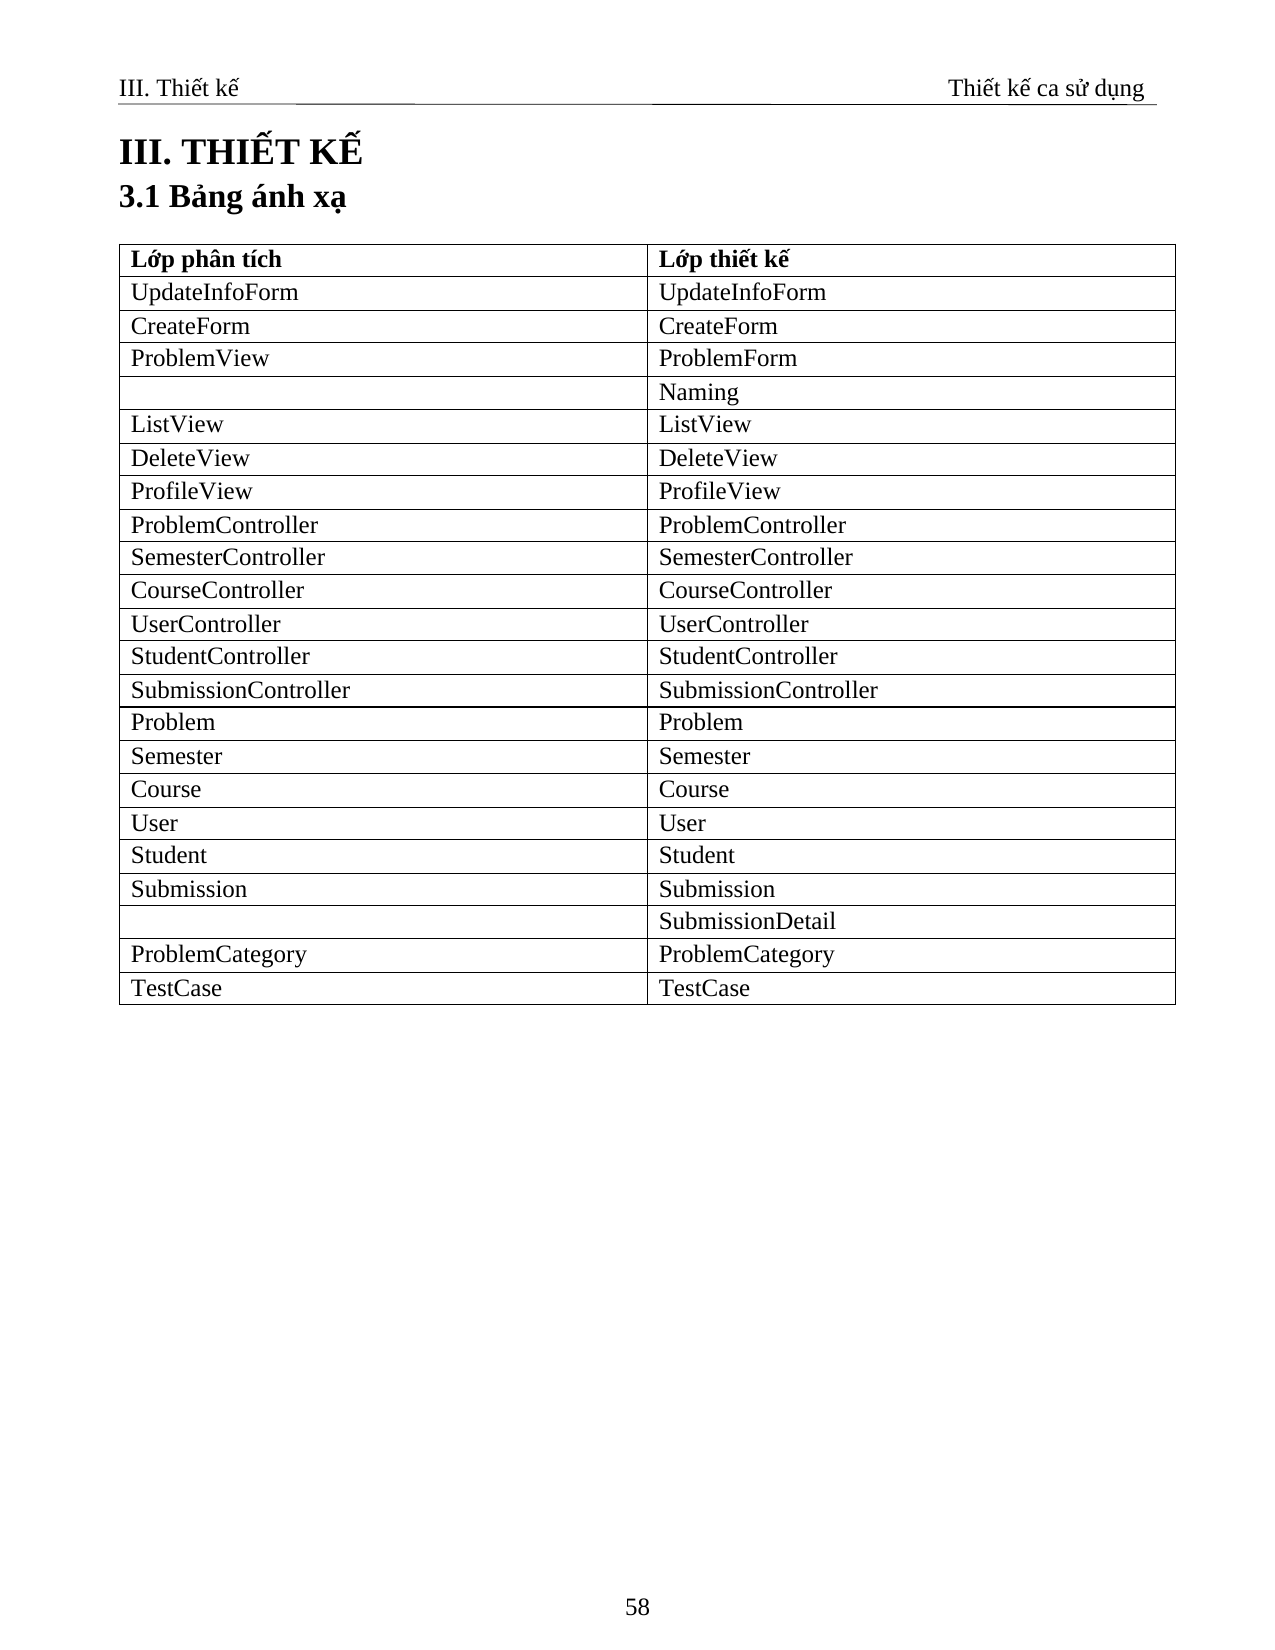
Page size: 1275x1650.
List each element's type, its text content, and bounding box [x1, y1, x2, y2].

table_cell TestCase [648, 973, 1175, 1004]
table_header Lớp phân tích [120, 245, 647, 276]
table_cell ProfileView [120, 476, 647, 509]
table_cell ProfileView [648, 476, 1175, 509]
table_cell CourseController [120, 575, 647, 608]
subtitle 3.1 Bảng ánh xạ [119, 176, 1156, 215]
table_cell ProblemCategory [648, 939, 1175, 972]
table_cell SubmissionDetail [648, 906, 1175, 938]
table_cell Problem [648, 708, 1175, 740]
table_cell SubmissionController [648, 675, 1175, 706]
table_cell Semester [648, 741, 1175, 773]
table_cell UpdateInfoForm [120, 277, 647, 310]
table_cell [120, 377, 647, 408]
table_cell TestCase [120, 973, 647, 1004]
table_cell CourseController [648, 575, 1175, 608]
table_cell UserController [648, 609, 1175, 640]
table_cell ProblemView [120, 343, 647, 376]
text III. Thiết kế Thiết kế ca sử dụng [119, 73, 1156, 102]
table_cell DeleteView [648, 444, 1175, 475]
table_cell ProblemController [120, 510, 647, 541]
table_cell ListView [120, 410, 647, 442]
table_cell ProblemController [648, 510, 1175, 541]
table_cell Submission [120, 874, 647, 905]
table_cell Naming [648, 377, 1175, 408]
table_cell Student [120, 840, 647, 873]
table_cell StudentController [120, 641, 647, 674]
table_cell ListView [648, 410, 1175, 442]
table_cell User [648, 808, 1175, 839]
table_cell Student [648, 840, 1175, 873]
table_cell SubmissionController [120, 675, 647, 706]
table_cell UpdateInfoForm [648, 277, 1175, 310]
table_cell CreateForm [648, 311, 1175, 342]
table_cell Problem [120, 708, 647, 740]
table_cell StudentController [648, 641, 1175, 674]
subtitle III. THIẾT KẾ [119, 129, 1156, 172]
table_cell SemesterController [120, 542, 647, 574]
table_cell ProblemForm [648, 343, 1175, 376]
table_cell Semester [120, 741, 647, 773]
table_header Lớp thiết kế [648, 245, 1175, 276]
table_cell CreateForm [120, 311, 647, 342]
table_cell ProblemCategory [120, 939, 647, 972]
table_cell User [120, 808, 647, 839]
table_cell Course [120, 774, 647, 807]
table_cell Course [648, 774, 1175, 807]
table_cell UserController [120, 609, 647, 640]
table_cell [120, 906, 647, 938]
table_cell DeleteView [120, 444, 647, 475]
table_cell SemesterController [648, 542, 1175, 574]
table_cell Submission [648, 874, 1175, 905]
